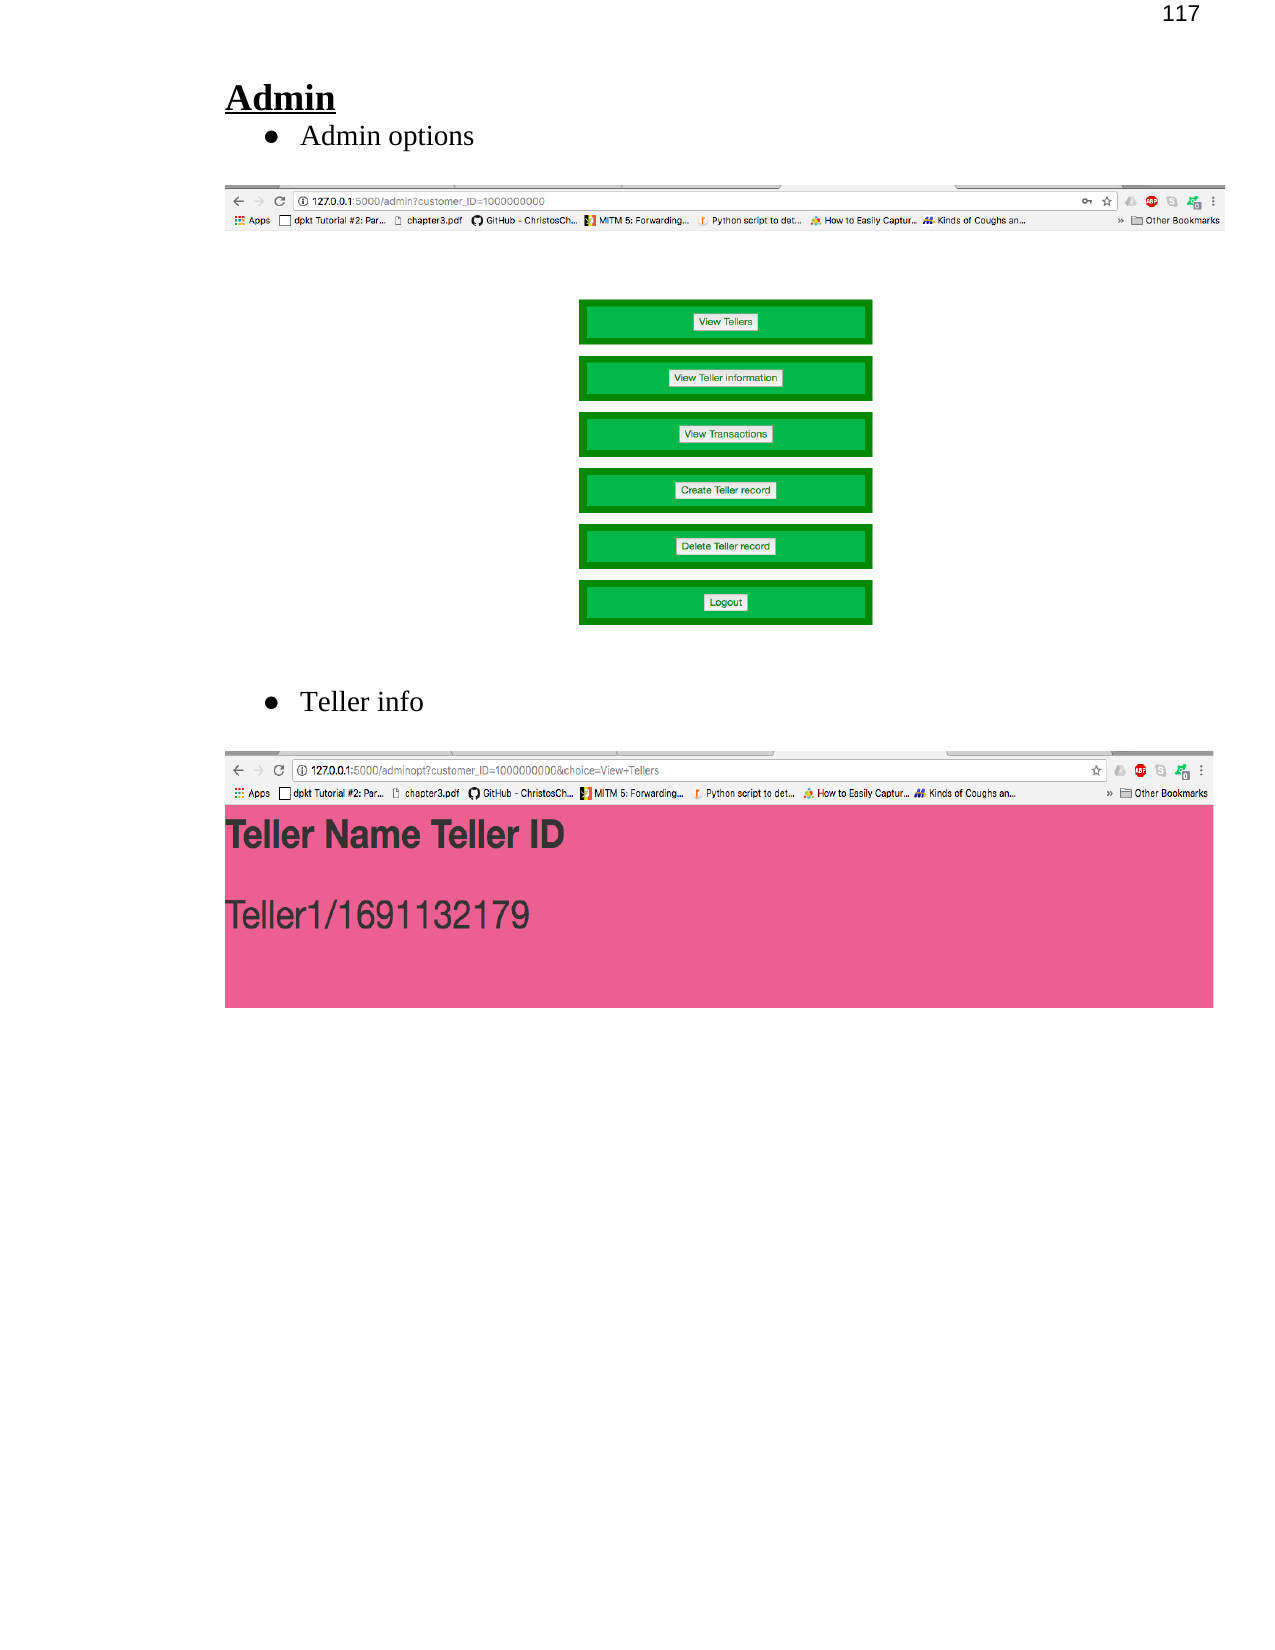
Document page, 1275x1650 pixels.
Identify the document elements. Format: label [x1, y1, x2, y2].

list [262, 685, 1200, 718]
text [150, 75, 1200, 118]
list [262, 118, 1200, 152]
picture [225, 185, 1225, 685]
picture [225, 751, 1214, 1008]
